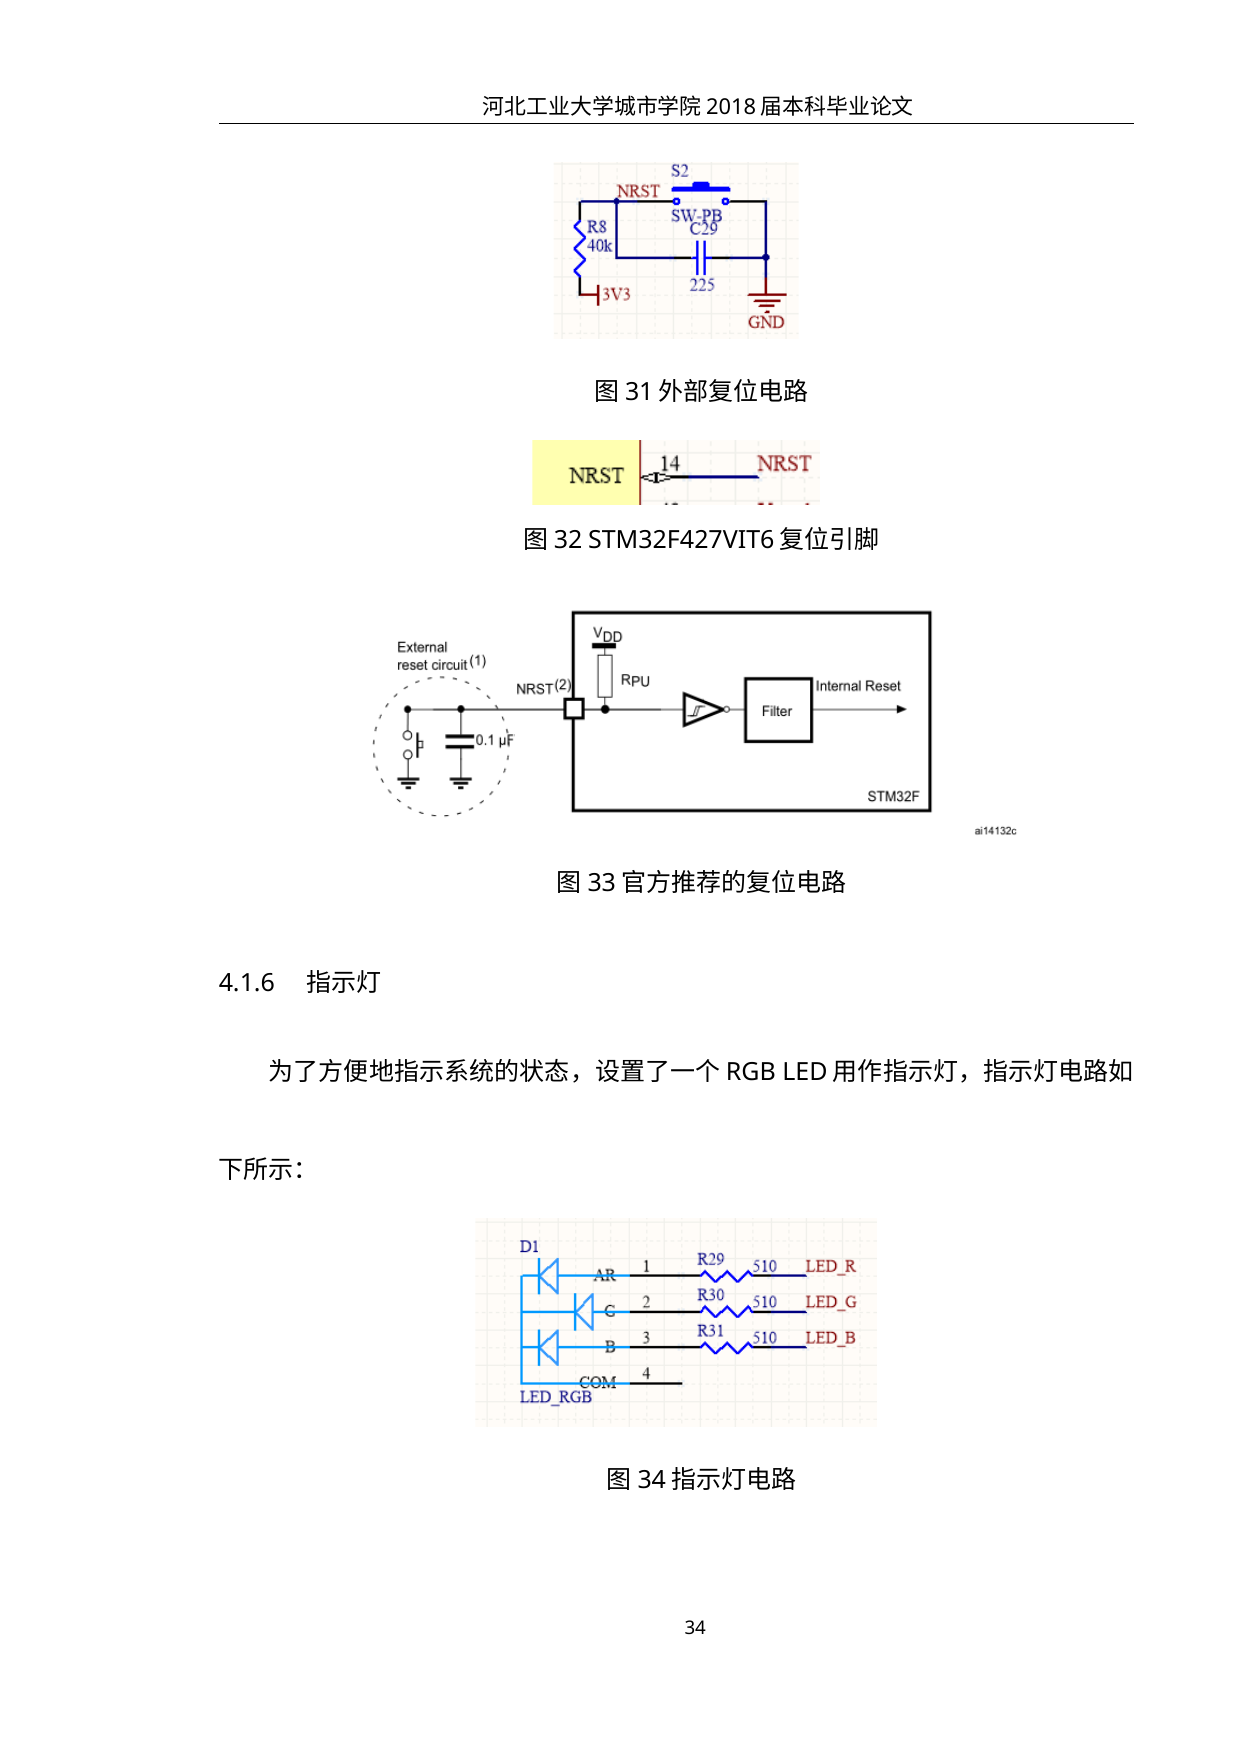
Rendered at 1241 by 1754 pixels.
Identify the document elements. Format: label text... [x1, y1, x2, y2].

text 图 31外部复位电路 [218, 357, 1134, 422]
title 指示灯 [218, 948, 1134, 1013]
picture [532, 440, 820, 505]
text 图 32 STM32F427VIT6复位引脚 [218, 505, 1134, 570]
picture [324, 588, 1028, 842]
text 为了方便地指示系统的状态，设置了一个RGB LED用作指示灯，指示灯电路如下所示： [218, 1037, 1134, 1200]
picture [553, 162, 799, 339]
picture [475, 1218, 877, 1427]
text 图 34指示灯电路 [218, 1446, 1134, 1511]
text 图 33官方推荐的复位电路 [218, 848, 1134, 913]
